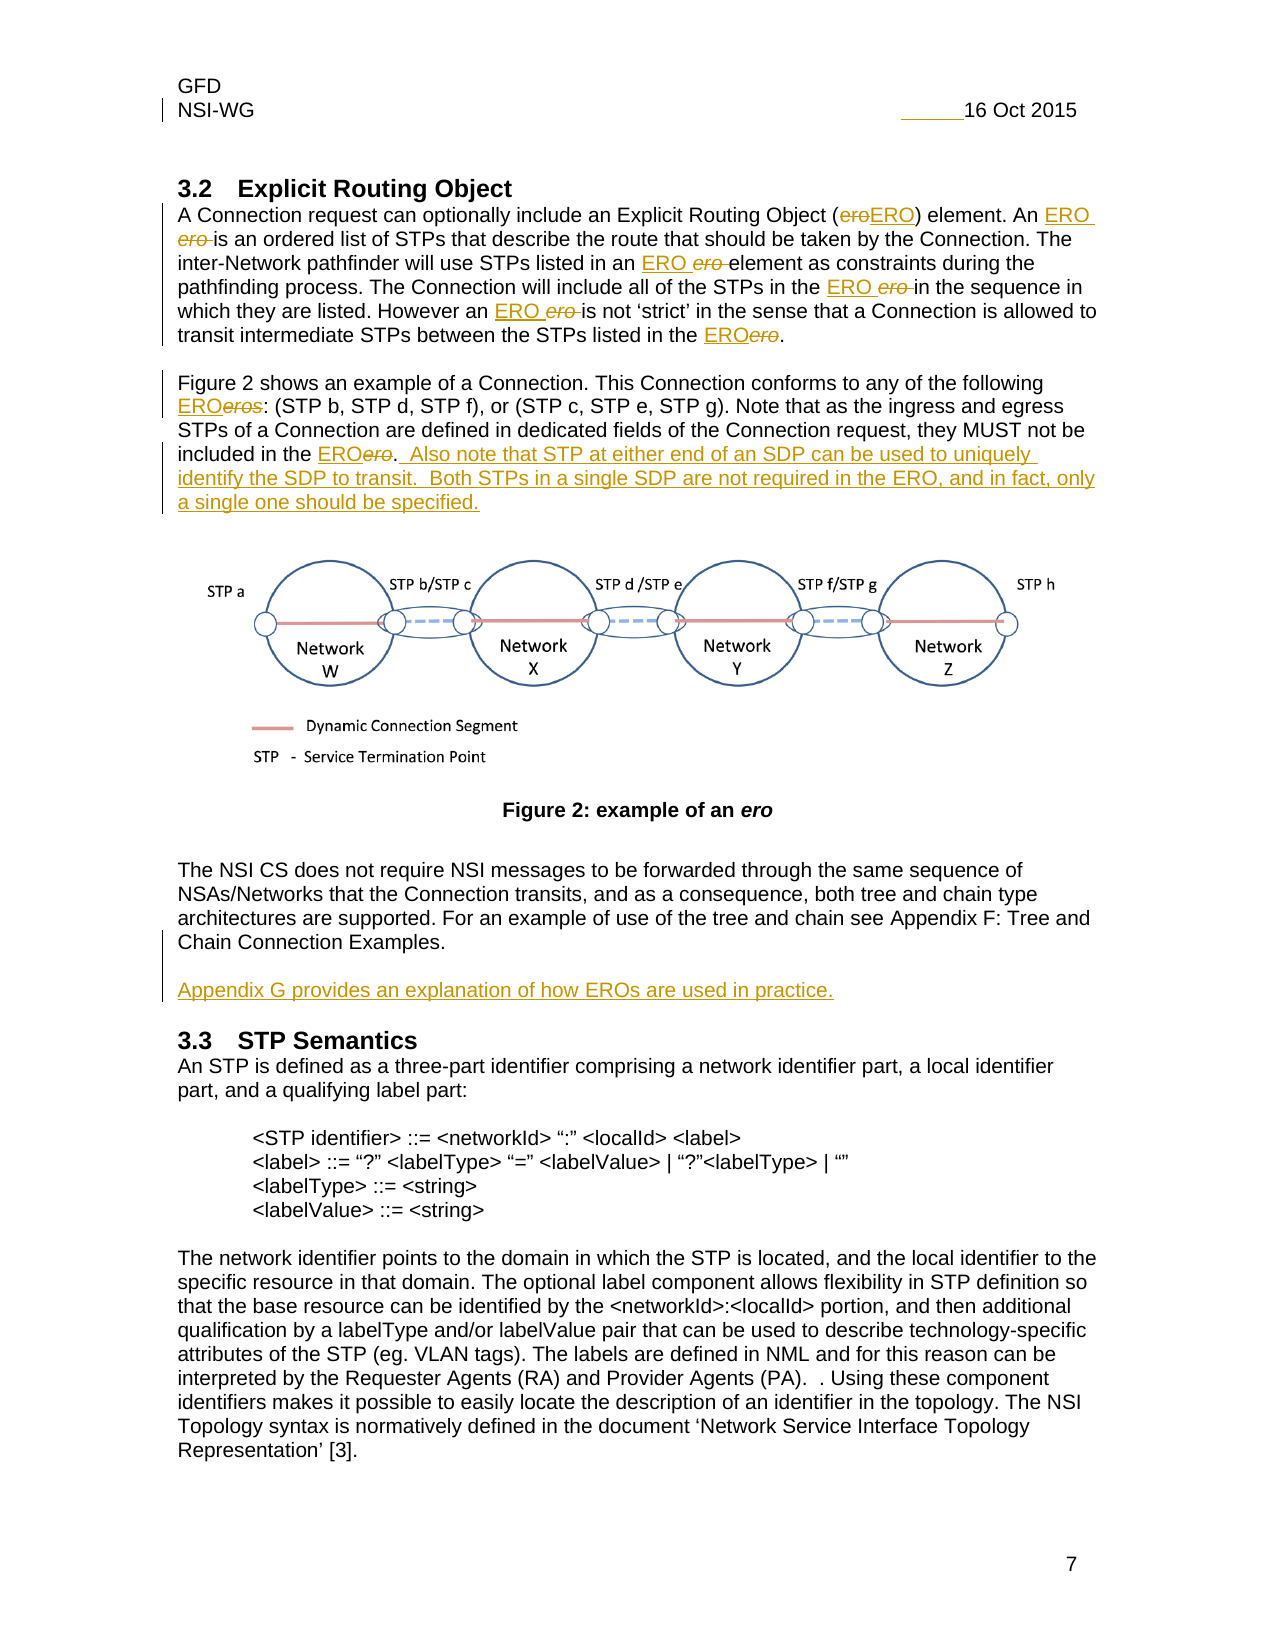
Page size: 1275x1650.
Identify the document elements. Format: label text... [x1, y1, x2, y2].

text A Connection request can optionally include an Explicit Routing Object () element. An is an ordered list of STPs that describe the route that should be taken by the Connection. The inter-Network pathfinder will use STPs listed in an element as constraints during the pathfinding process. The Connection will include all of the STPs in the in the sequence in which they are listed. However an is not ‘strict’ in the sense that a Connection is allowed to transit intermediate STPs between the STPs listed in the . [177, 203, 1098, 346]
subtitle Explicit Routing Object [177, 174, 1098, 203]
text <labelType> ::= <string> [252, 1174, 1098, 1198]
text Figure 2 shows an example of a Connection. This Connection conforms to any of the following : (STP b, STP d, STP f), or (STP c, STP e, STP g). Note that as the ingress and egress STPs of a Connection are defined in dedicated fields of the Connection request, they MUST not be included in the . [177, 370, 1098, 514]
text <labelValue> ::= <string> [252, 1198, 1098, 1222]
text An STP is defined as a three-part identifier comprising a network identifier part, a local identifier part, and a qualifying label part: [177, 1054, 1098, 1102]
text The NSI CS does not require NSI messages to be forwarded through the same sequence of NSAs/Networks that the Connection transits, and as a consequence, both tree and chain type architectures are supported. For an example of use of the tree and chain see Appendix F: Tree and Chain Connection Examples. [177, 858, 1098, 954]
text <label> ::= “?” <labelType> “=” <labelValue> | “?”<labelType> | “” [252, 1150, 1098, 1174]
subtitle STP Semantics [177, 1026, 1098, 1054]
picture [188, 538, 1087, 785]
text <STP identifier> ::= <networkId> “:” <localId> <label> [252, 1126, 1098, 1150]
text The network identifier points to the domain in which the STP is located, and the local identifier to the specific resource in that domain. The optional label component allows flexibility in STP definition so that the base resource can be identified by the <networkId>:<localId> portion, and then additional qualification by a labelType and/or labelValue pair that can be used to describe technology-specific attributes of the STP (eg. VLAN tags). The labels are defined in NML and for this reason can be interpreted by the Requester Agents (RA) and Provider Agents (PA). . Using these component identifiers makes it possible to easily locate the description of an identifier in the topology. The NSI Topology syntax is normatively defined in the document ‘Network Service Interface Topology Representation’ [3]. [177, 1246, 1098, 1462]
